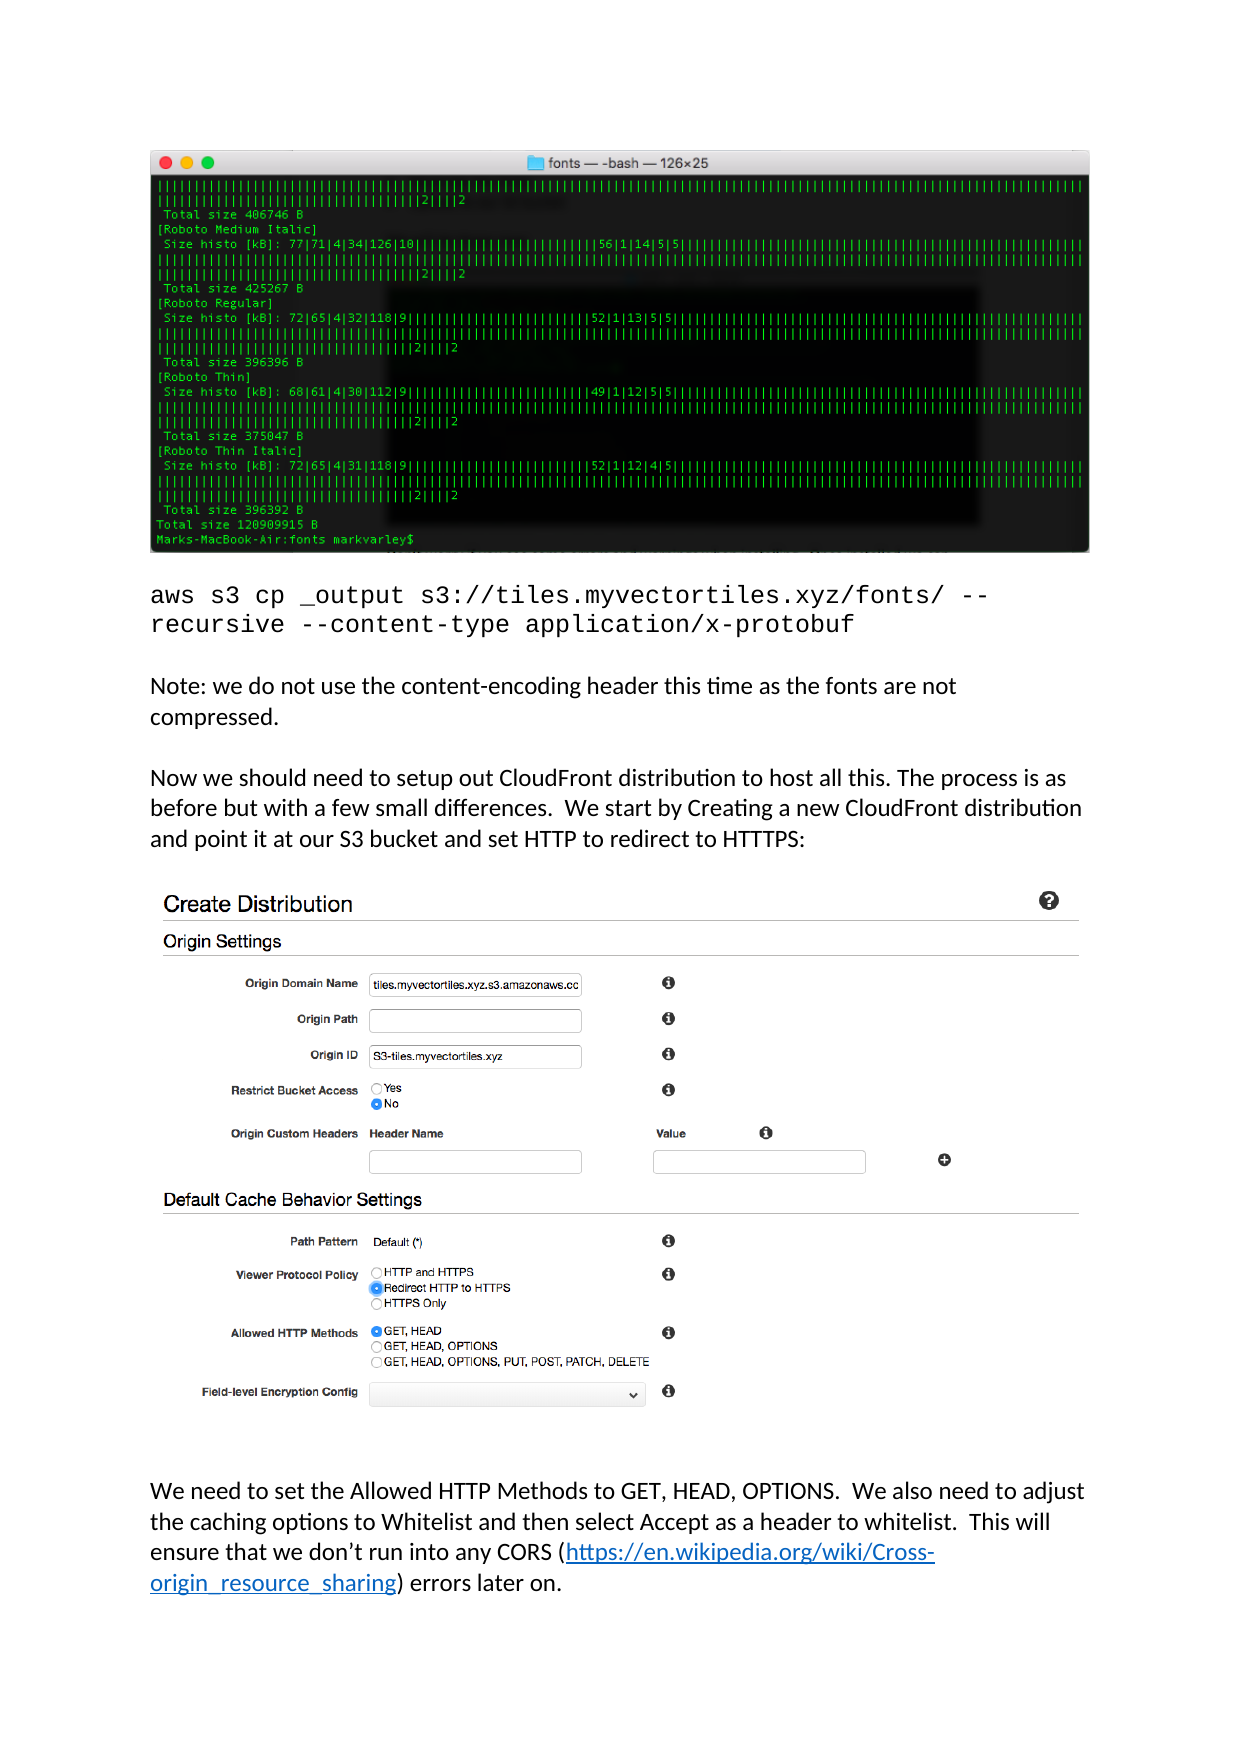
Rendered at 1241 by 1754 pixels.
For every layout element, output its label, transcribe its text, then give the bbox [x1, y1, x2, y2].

text aws s3 cp _output s3://tiles.myvectortiles.xyz/fonts/ --recursive --content-type application/x-protobuf [150, 583, 1090, 640]
picture [150, 150, 1090, 553]
text We need to set the Allowed HTTP Methods to GET, HEAD, OPTIONS. We also need to adjust the caching options to Whitelist and then select Accept as a header to whitelist. This will ensure that we don’t run into any CORS (https://en.wikipedia.org/wiki/Cross-origin_resource_sharing) errors later on. [150, 1475, 1090, 1597]
picture [150, 883, 1090, 1414]
text Note: we do not use the content-encoding header this time as the fonts are not compressed. [150, 670, 1090, 731]
text Now we should need to setup out CloudFront distribution to host all this. The process is as before but with a few small differences. We start by Creating a new CloudFront distribution and point it at our S3 bucket and set HTTP to redirect to HTTTPS: [150, 762, 1090, 853]
